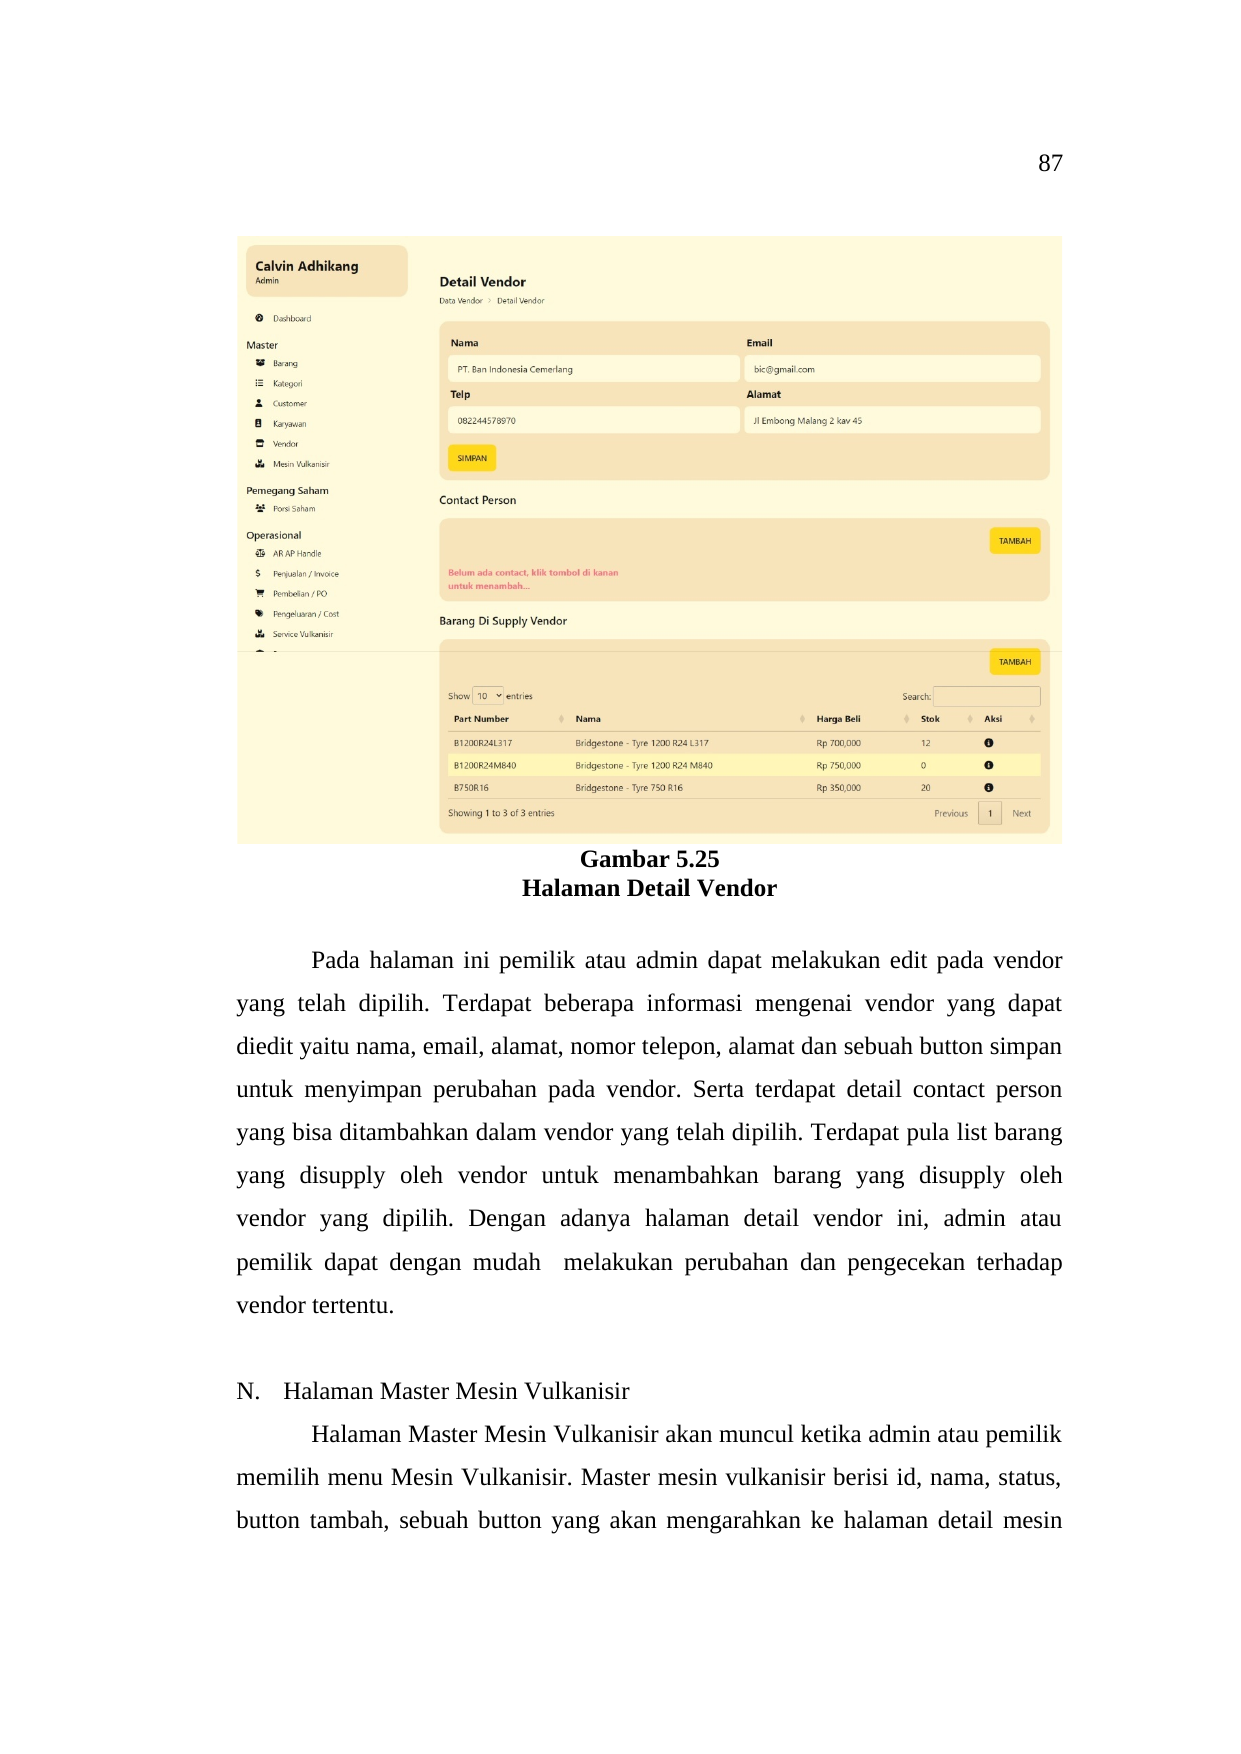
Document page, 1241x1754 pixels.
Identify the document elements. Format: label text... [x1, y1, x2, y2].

text Pada halaman ini pemilik atau admin dapat melakukan edit pada vendor yang telah dipilih. Terdapat beberapa informasi mengenai vendor yang dapat diedit yaitu nama, email, alamat, nomor telepon, alamat dan sebuah button simpan untuk menyimpan perubahan pada vendor. Serta terdapat detail contact person yang bisa ditambahkan dalam vendor yang telah dipilih. Terdapat pula list barang yang disupply oleh vendor untuk menambahkan barang yang disupply oleh vendor yang dipilih. Dengan adanya halaman detail vendor ini, admin atau pemilik dapat dengan mudah melakukan perubahan dan pengecekan terhadap vendor tertentu. [236, 945, 1063, 1318]
picture [237, 236, 1063, 844]
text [236, 1419, 1063, 1534]
text Gambar 5.25 [236, 844, 1063, 873]
text Halaman Detail Vendor [236, 873, 1063, 902]
list Halaman Master Mesin Vulkanisir [236, 1376, 1063, 1405]
